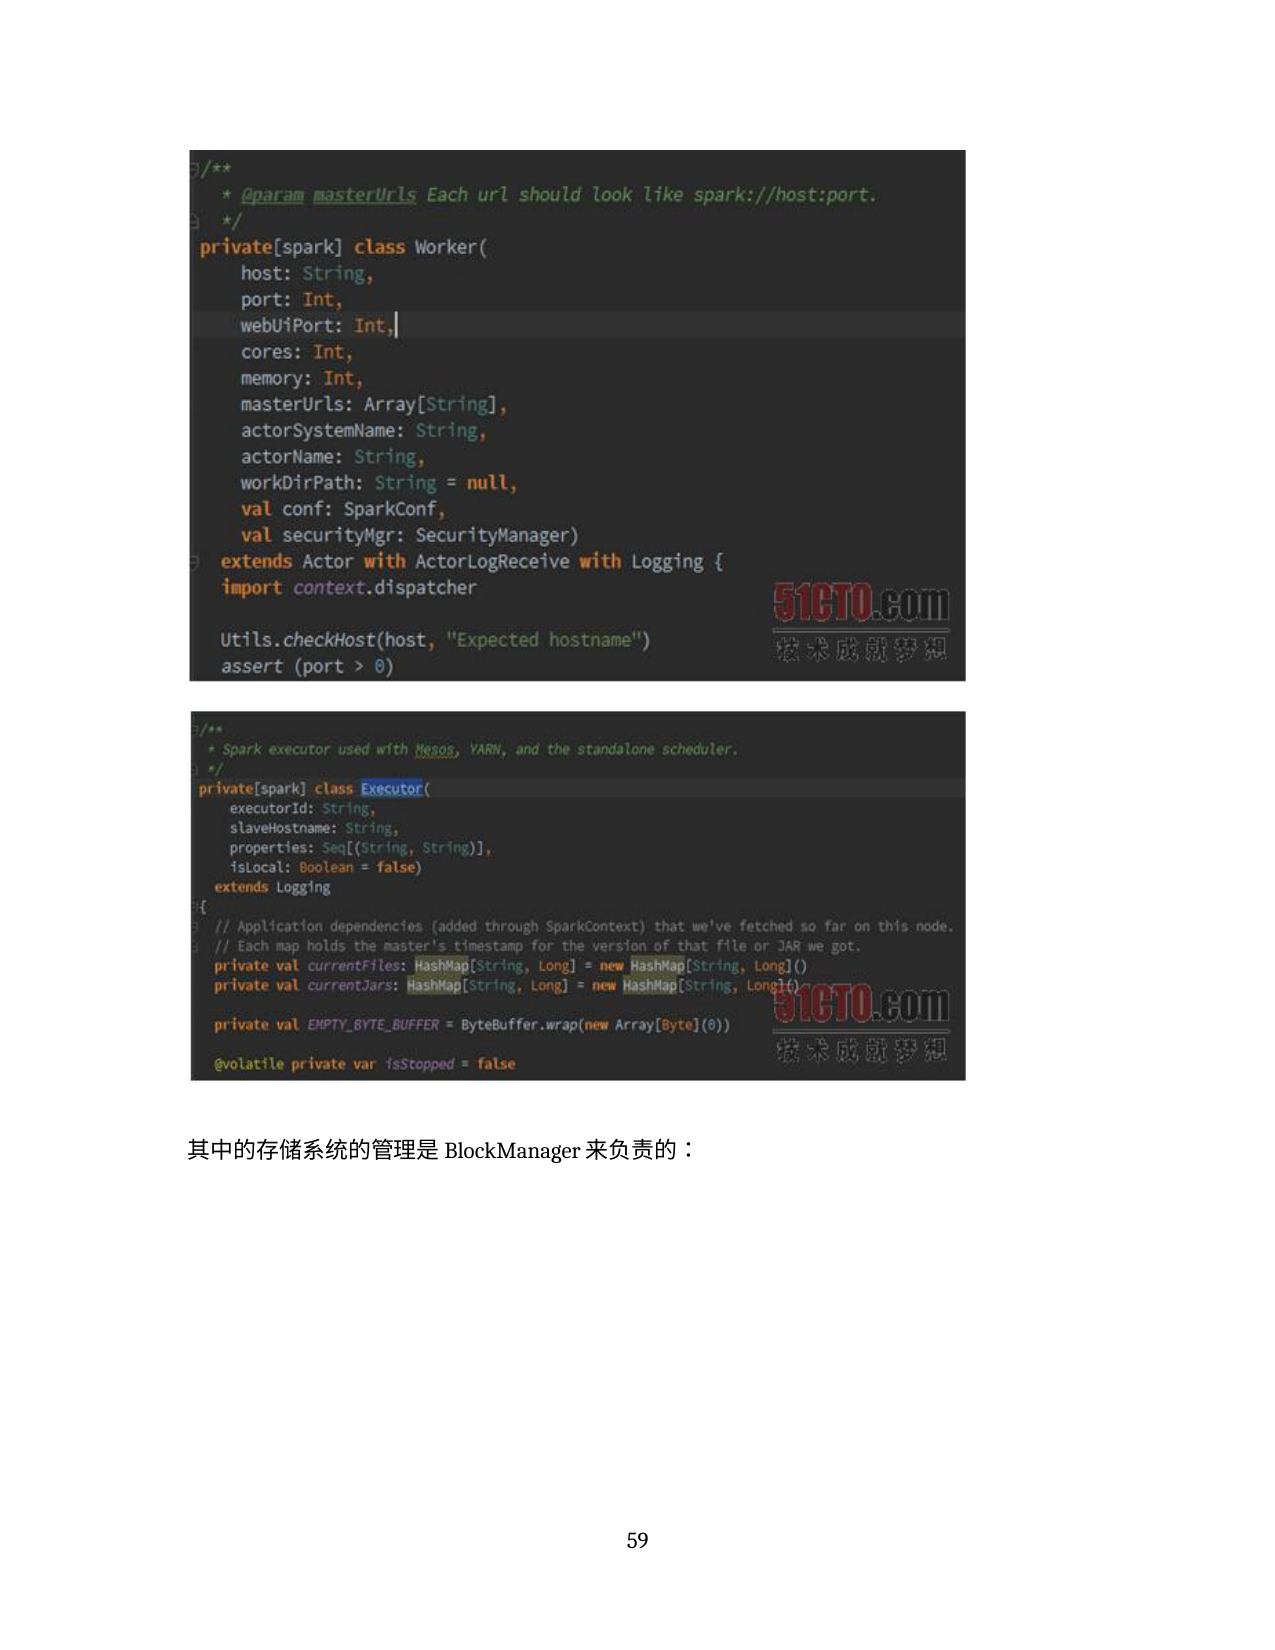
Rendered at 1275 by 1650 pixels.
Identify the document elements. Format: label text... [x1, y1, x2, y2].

picture [187, 150, 966, 683]
text 其中的存储系统的管理是BlockManager来负责的： [187, 1106, 1087, 1165]
picture [187, 710, 966, 1084]
